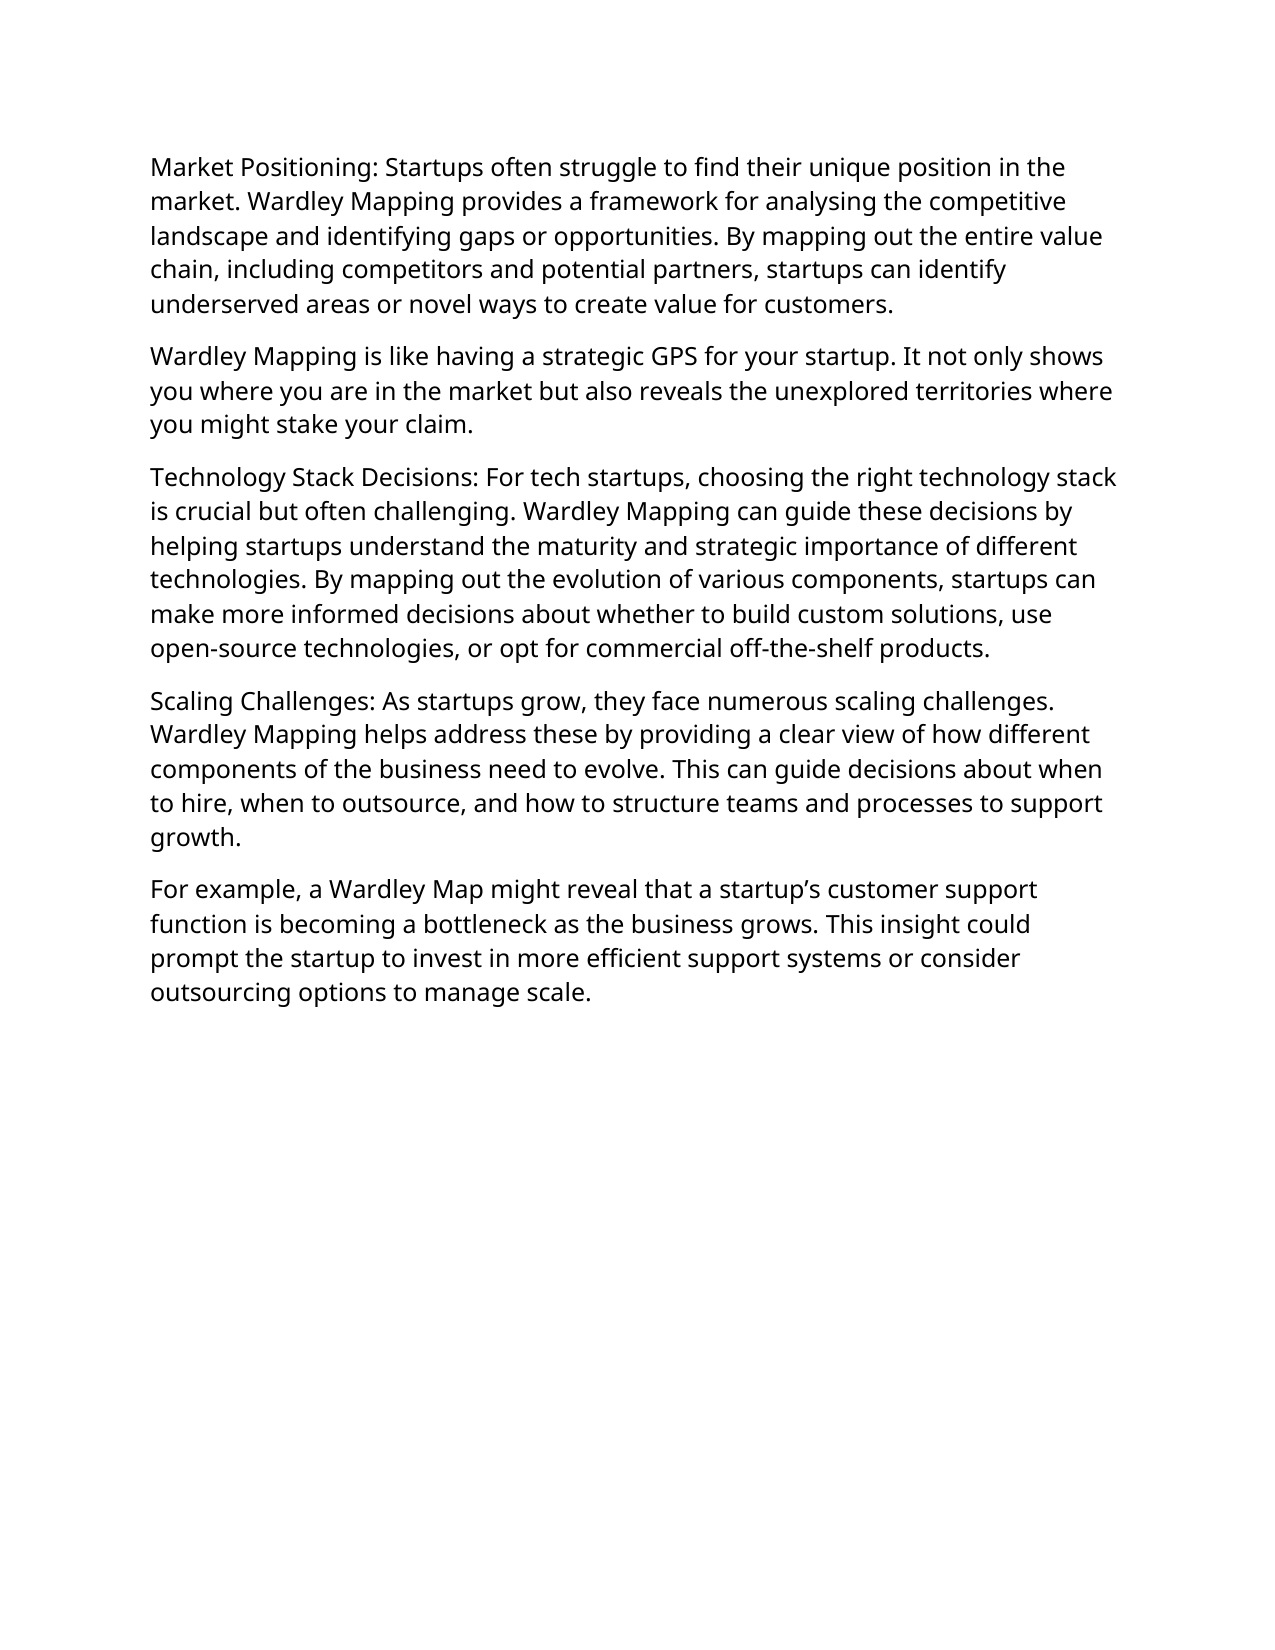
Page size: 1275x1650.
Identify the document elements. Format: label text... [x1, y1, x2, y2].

text Technology Stack Decisions: For tech startups, choosing the right technology stack is crucial but often challenging. Wardley Mapping can guide these decisions by helping startups understand the maturity and strategic importance of different technologies. By mapping out the evolution of various components, startups can make more informed decisions about whether to build custom solutions, use open-source technologies, or opt for commercial off-the-shelf products. [150, 460, 1125, 664]
text Market Positioning: Startups often struggle to find their unique position in the market. Wardley Mapping provides a framework for analysing the competitive landscape and identifying gaps or opportunities. By mapping out the entire value chain, including competitors and potential partners, startups can identify underserved areas or novel ways to create value for customers. [150, 150, 1125, 320]
text Wardley Mapping is like having a strategic GPS for your startup. It not only shows you where you are in the market but also reveals the unexplored territories where you might stake your claim. [150, 339, 1125, 441]
text For example, a Wardley Map might reveal that a startup’s customer support function is becoming a bottleneck as the business grows. This insight could prompt the startup to invest in more efficient support systems or consider outsourcing options to manage scale. [150, 872, 1125, 1008]
text Scaling Challenges: As startups grow, they face numerous scaling challenges. Wardley Mapping helps address these by providing a clear view of how different components of the business need to evolve. This can guide decisions about when to hire, when to outsource, and how to structure teams and processes to support growth. [150, 683, 1125, 853]
